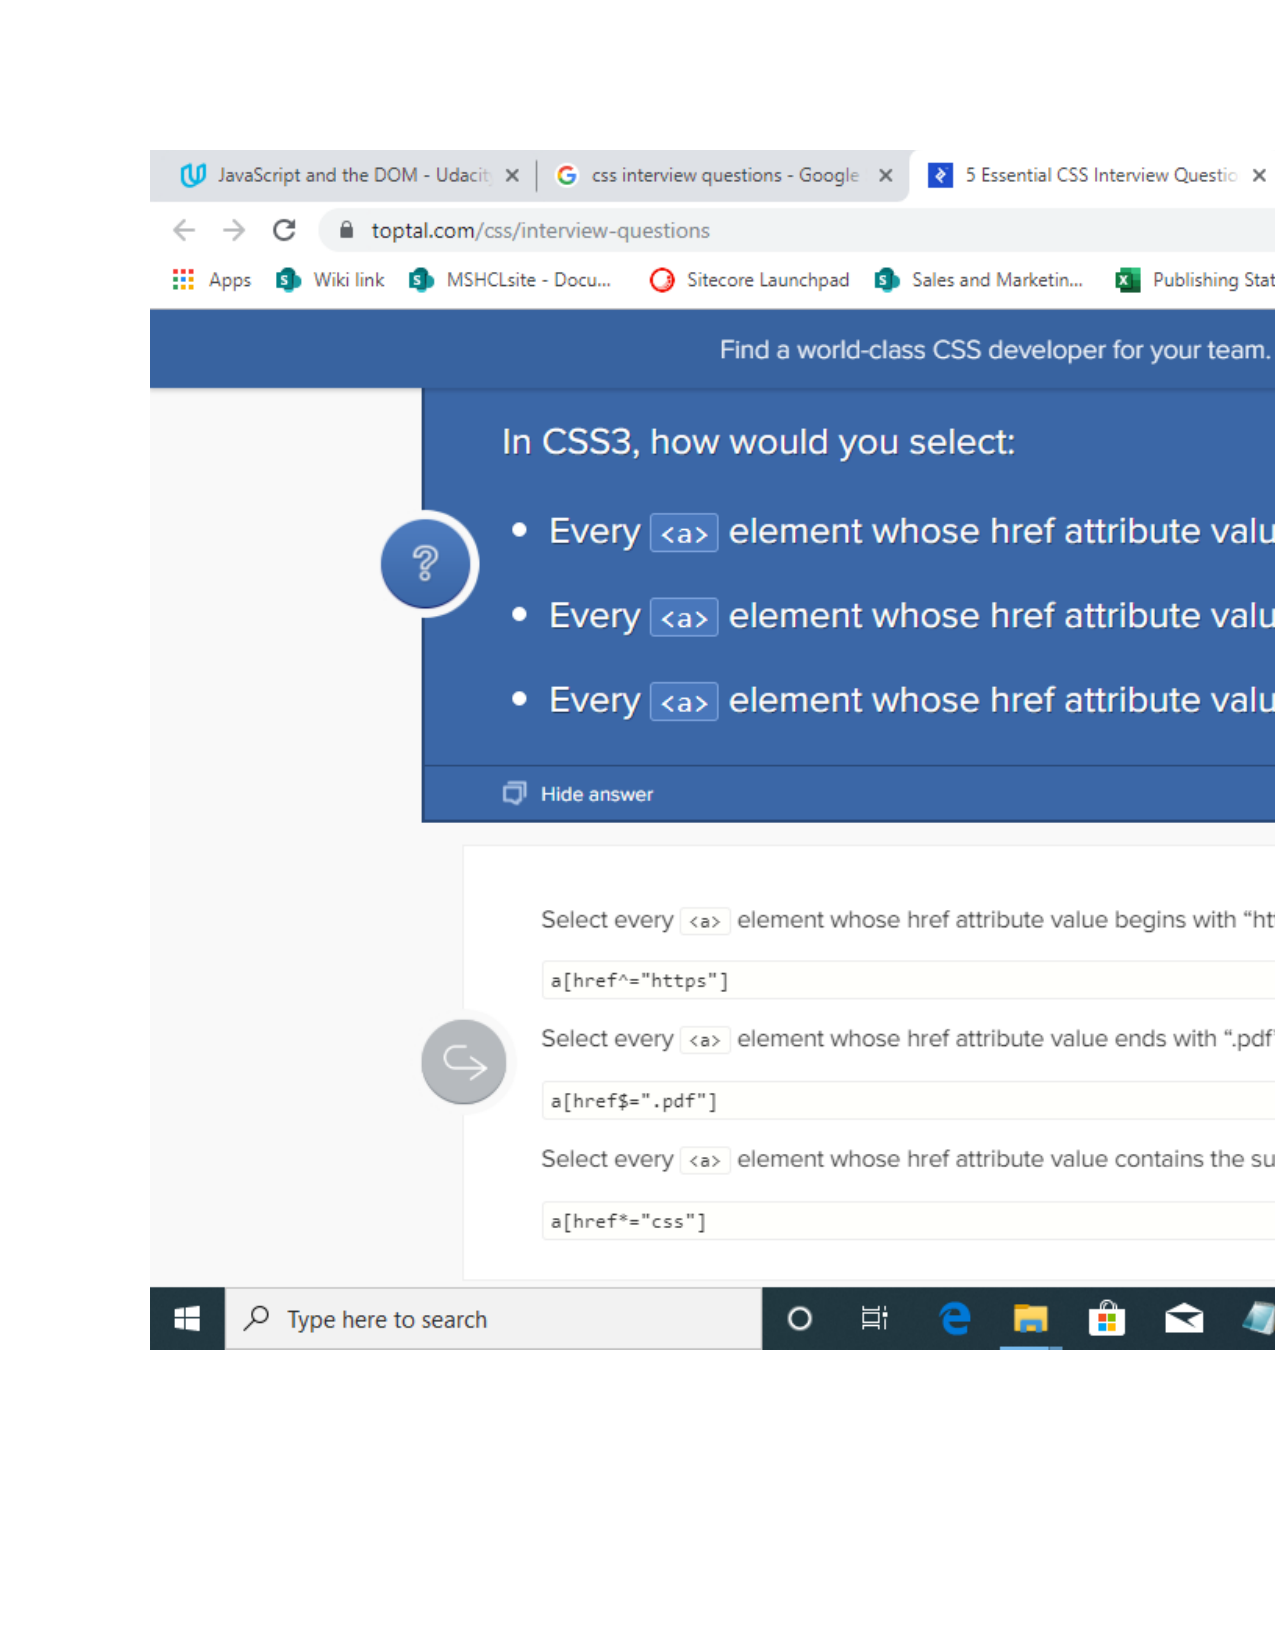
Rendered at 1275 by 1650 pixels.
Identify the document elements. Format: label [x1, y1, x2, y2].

picture [150, 150, 1275, 1350]
